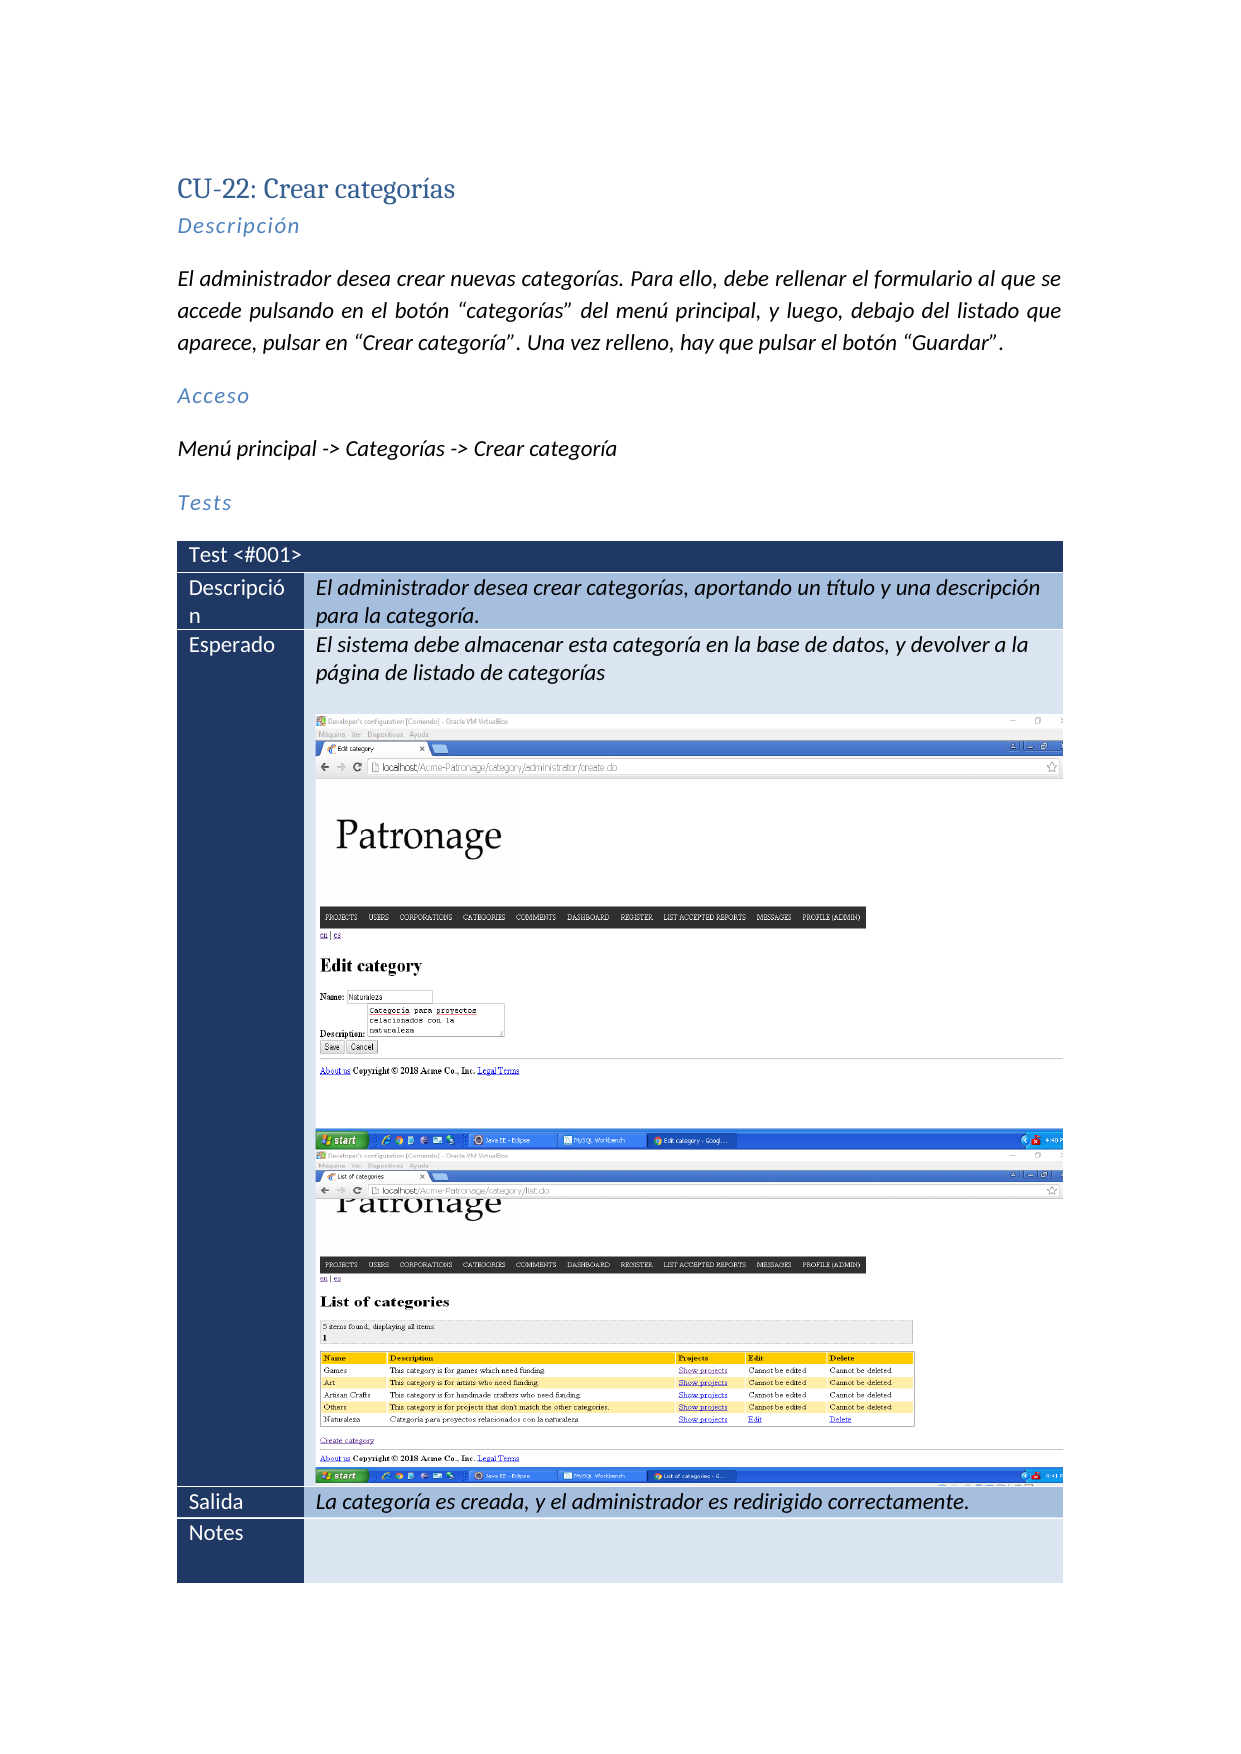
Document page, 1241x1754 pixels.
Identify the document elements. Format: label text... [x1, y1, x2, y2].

table_cell El administrador desea crear categorías, aportando un título y una descripción para la categoría. [304, 573, 1063, 629]
text Menú principal -> Categorías -> Crear categoría [177, 434, 1063, 463]
table_cell Descripción [177, 573, 304, 629]
table_cell La categoría es creada, y el administrador es redirigido correctamente. [304, 1487, 1063, 1517]
table_header Test <#001> [177, 541, 1063, 572]
text El administrador desea crear nuevas categorías. Para ello, debe rellenar el formulario al que se accede pulsando en el botón “categorías” del menú principal, y luego, debajo del listado que aparece, pulsar en “Crear categoría”. Una vez relleno, hay que pulsar el botón “Guardar”. [177, 264, 1063, 357]
list Descripción [177, 211, 1063, 239]
list Tests [177, 488, 1063, 516]
table_cell Esperado [177, 630, 304, 1486]
list Acceso [177, 382, 1063, 409]
picture [315, 714, 1063, 1486]
table_cell El sistema debe almacenar esta categoría en la base de datos, y devolver a la página de listado de categorías [304, 630, 1063, 1486]
table_cell Notes [177, 1519, 304, 1583]
table_cell Salida [177, 1487, 304, 1517]
table_cell [304, 1519, 1063, 1583]
text CU-22: Crear categorías [177, 173, 1063, 206]
